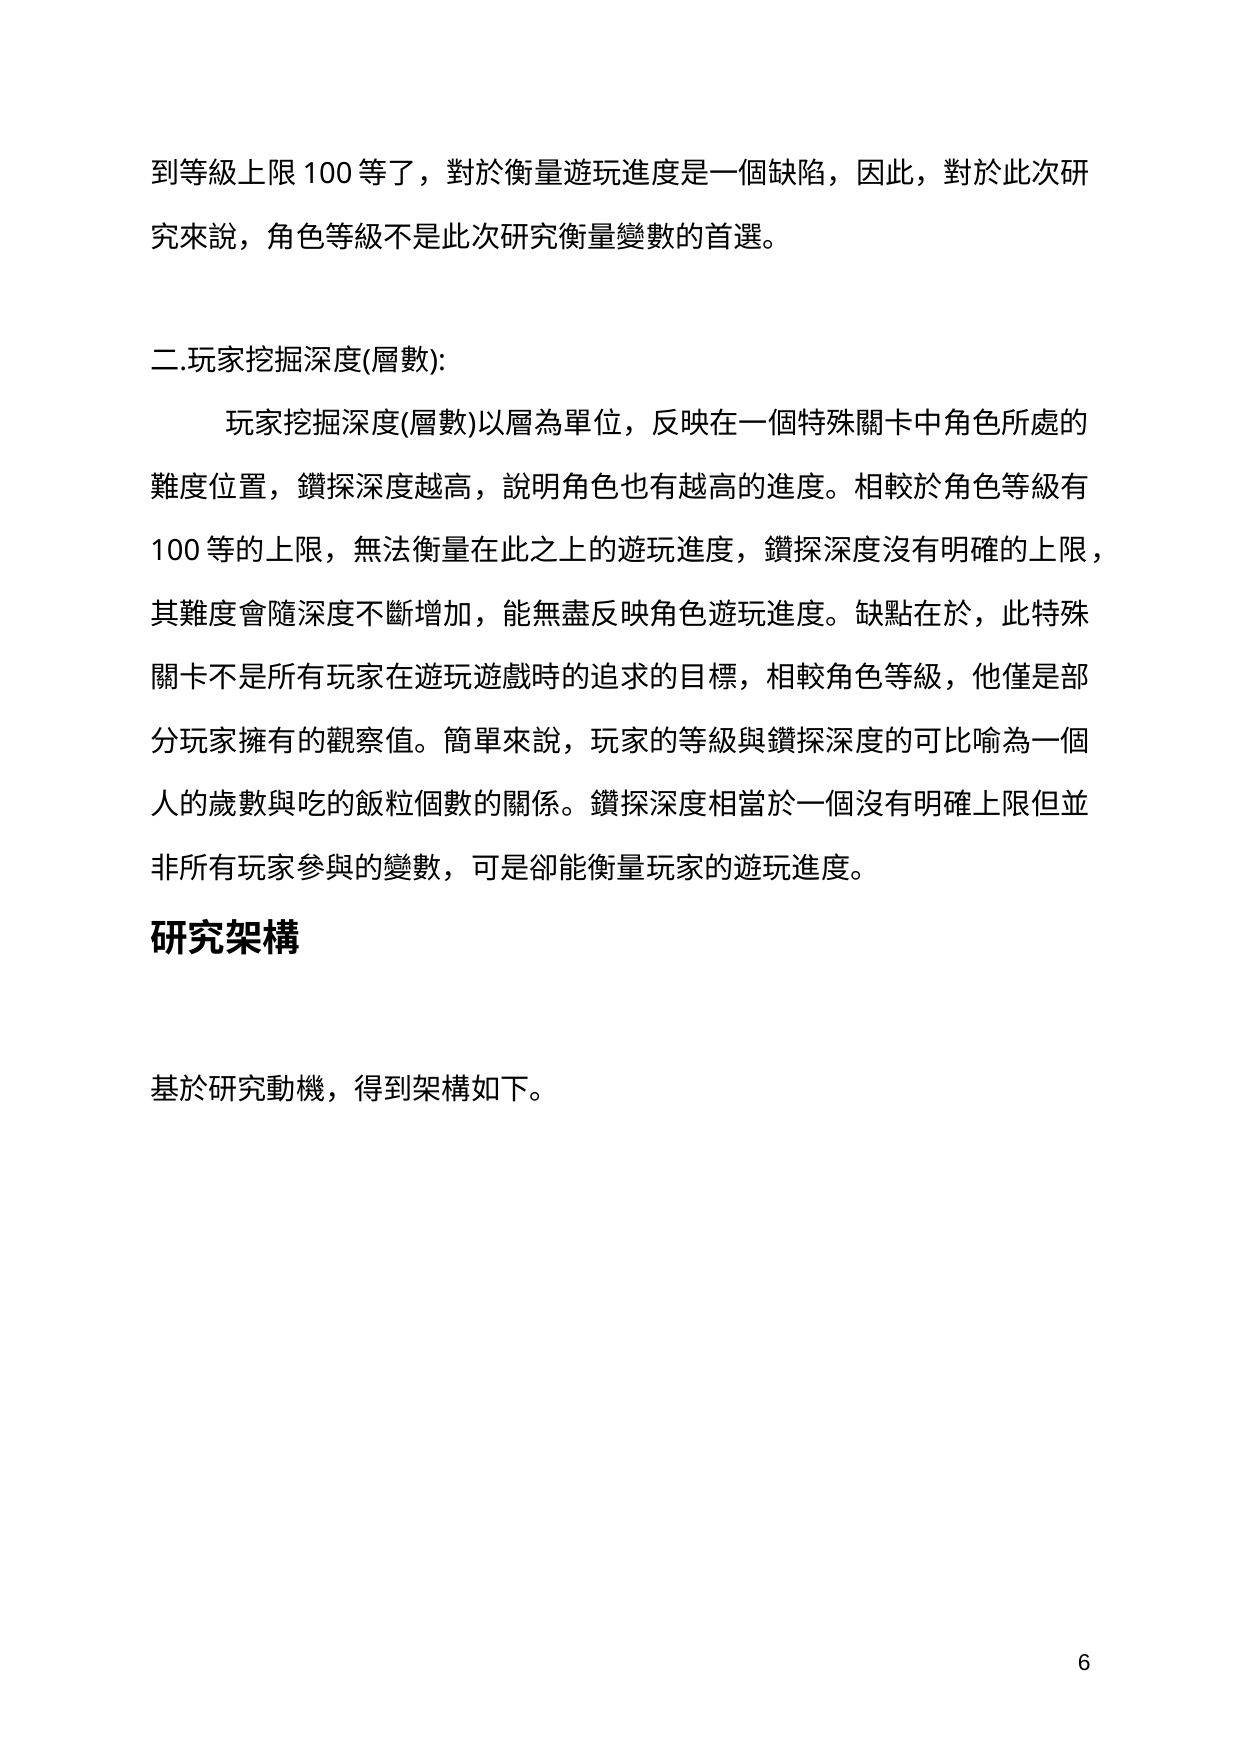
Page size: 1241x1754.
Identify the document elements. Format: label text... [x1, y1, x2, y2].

text 二.玩家挖掘深度(層數): [150, 336, 1090, 379]
text 玩家挖掘深度(層數)以層為單位，反映在一個特殊關卡中角色所處的難度位置，鑽探深度越高，說明角色也有越高的進度。相較於角色等級有100等的上限，無法衡量在此之上的遊玩進度，鑽探深度沒有明確的上限，其難度會隨深度不斷增加，能無盡反映角色遊玩進度。缺點在於，此特殊關卡不是所有玩家在遊玩遊戲時的追求的目標，相較角色等級，他僅是部分玩家擁有的觀察值。簡單來說，玩家的等級與鑽探深度的可比喻為一個人的歲數與吃的飯粒個數的關係。鑽探深度相當於一個沒有明確上限但並非所有玩家參與的變數，可是卻能衡量玩家的遊玩進度。 [150, 400, 1090, 887]
text 研究架構 [150, 908, 1090, 962]
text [150, 150, 1090, 256]
text 基於研究動機，得到架構如下。 [150, 1066, 1090, 1108]
